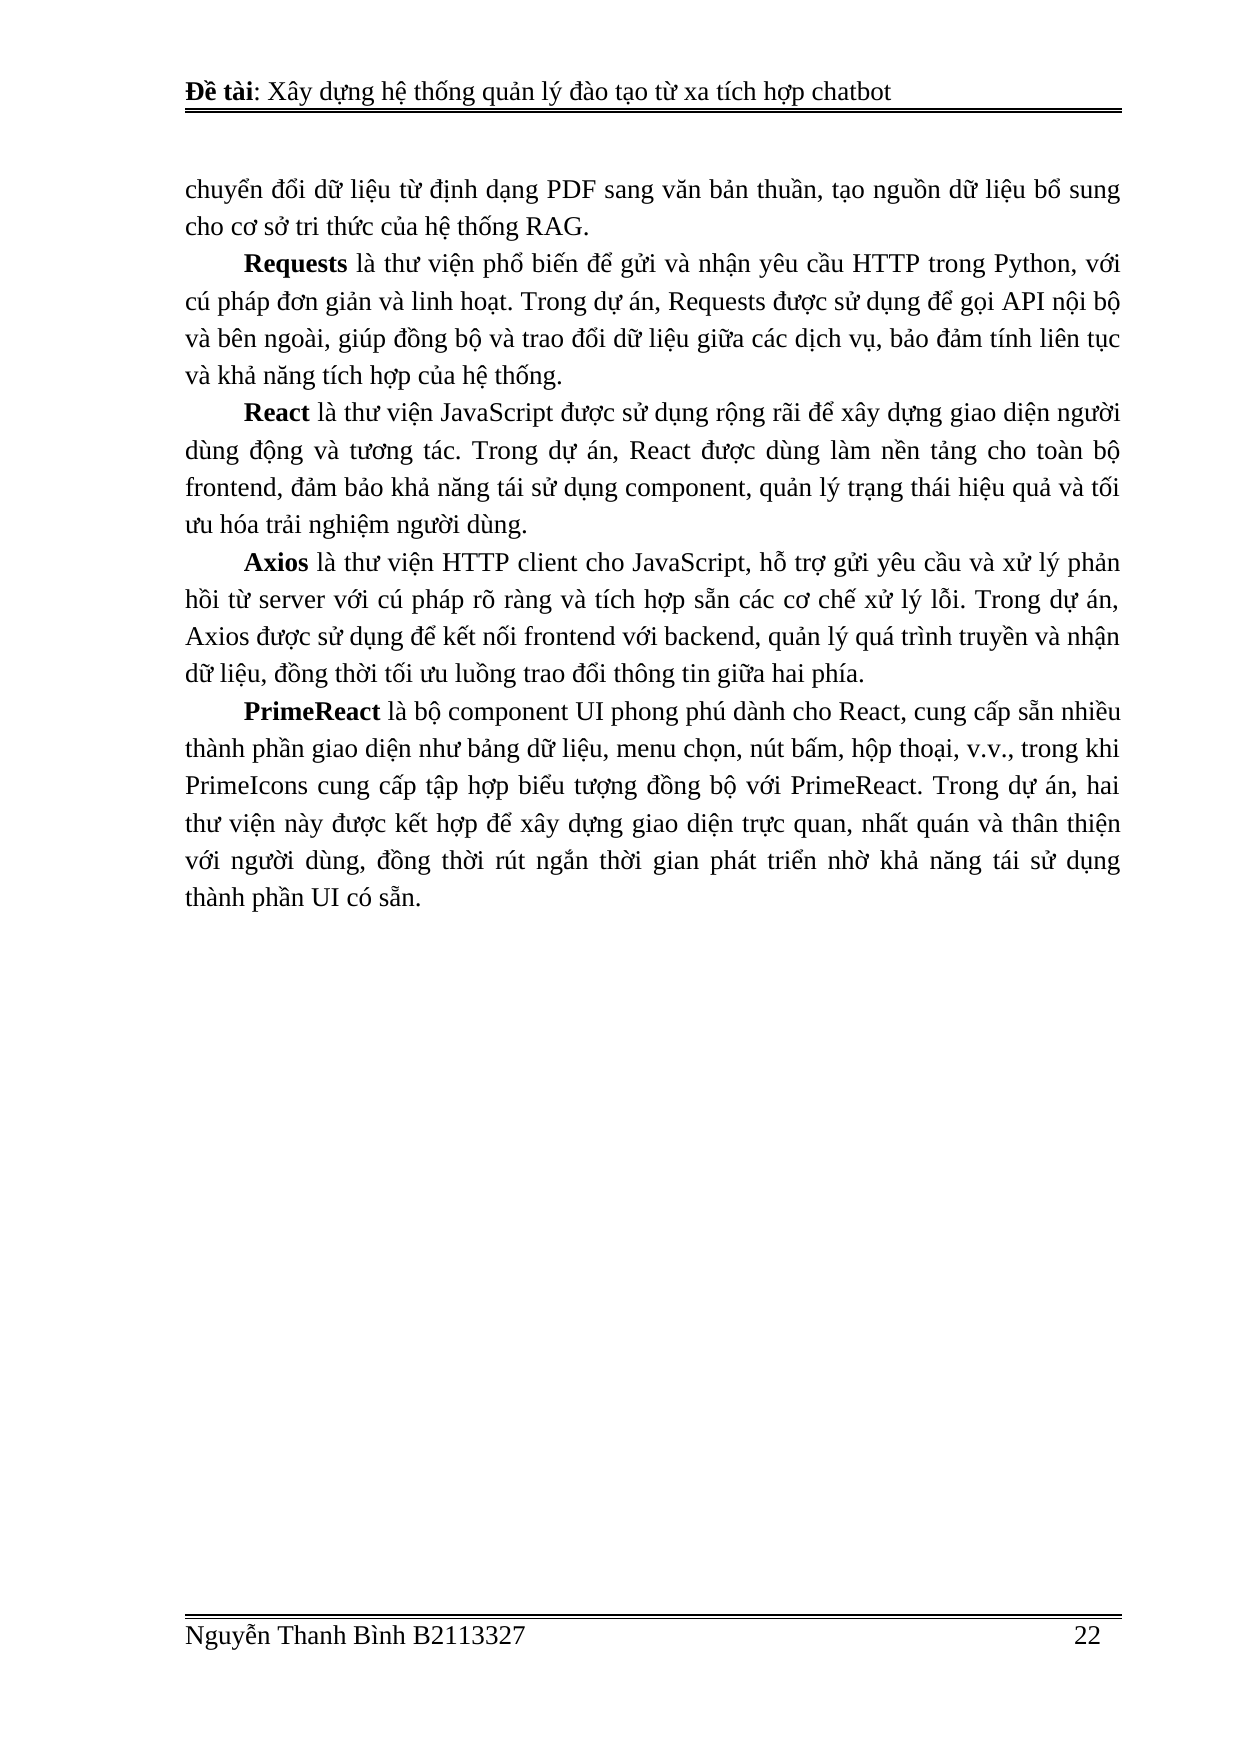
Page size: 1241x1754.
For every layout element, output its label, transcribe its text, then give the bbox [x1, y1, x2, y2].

text Requests là thư viện phổ biến để gửi và nhận yêu cầu HTTP trong Python, với cú pháp đơn giản và linh hoạt. Trong dự án, Requests được sử dụng để gọi API nội bộ và bên ngoài, giúp đồng bộ và trao đổi dữ liệu giữa các dịch vụ, bảo đảm tính liên tục và khả năng tích hợp của hệ thống. [185, 247, 1122, 390]
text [185, 173, 1122, 241]
text Axios là thư viện HTTP client cho JavaScript, hỗ trợ gửi yêu cầu và xử lý phản hồi từ server với cú pháp rõ ràng và tích hợp sẵn các cơ chế xử lý lỗi. Trong dự án, Axios được sử dụng để kết nối frontend với backend, quản lý quá trình truyền và nhận dữ liệu, đồng thời tối ưu luồng trao đổi thông tin giữa hai phía. [185, 546, 1122, 689]
text React là thư viện JavaScript được sử dụng rộng rãi để xây dựng giao diện người dùng động và tương tác. Trong dự án, React được dùng làm nền tảng cho toàn bộ frontend, đảm bảo khả năng tái sử dụng component, quản lý trạng thái hiệu quả và tối ưu hóa trải nghiệm người dùng. [185, 397, 1122, 539]
text PrimeReact là bộ component UI phong phú dành cho React, cung cấp sẵn nhiều thành phần giao diện như bảng dữ liệu, menu chọn, nút bấm, hộp thoại, v.v., trong khi PrimeIcons cung cấp tập hợp biểu tượng đồng bộ với PrimeReact. Trong dự án, hai thư viện này được kết hợp để xây dựng giao diện trực quan, nhất quán và thân thiện với người dùng, đồng thời rút ngắn thời gian phát triển nhờ khả năng tái sử dụng thành phần UI có sẵn. [185, 695, 1122, 912]
